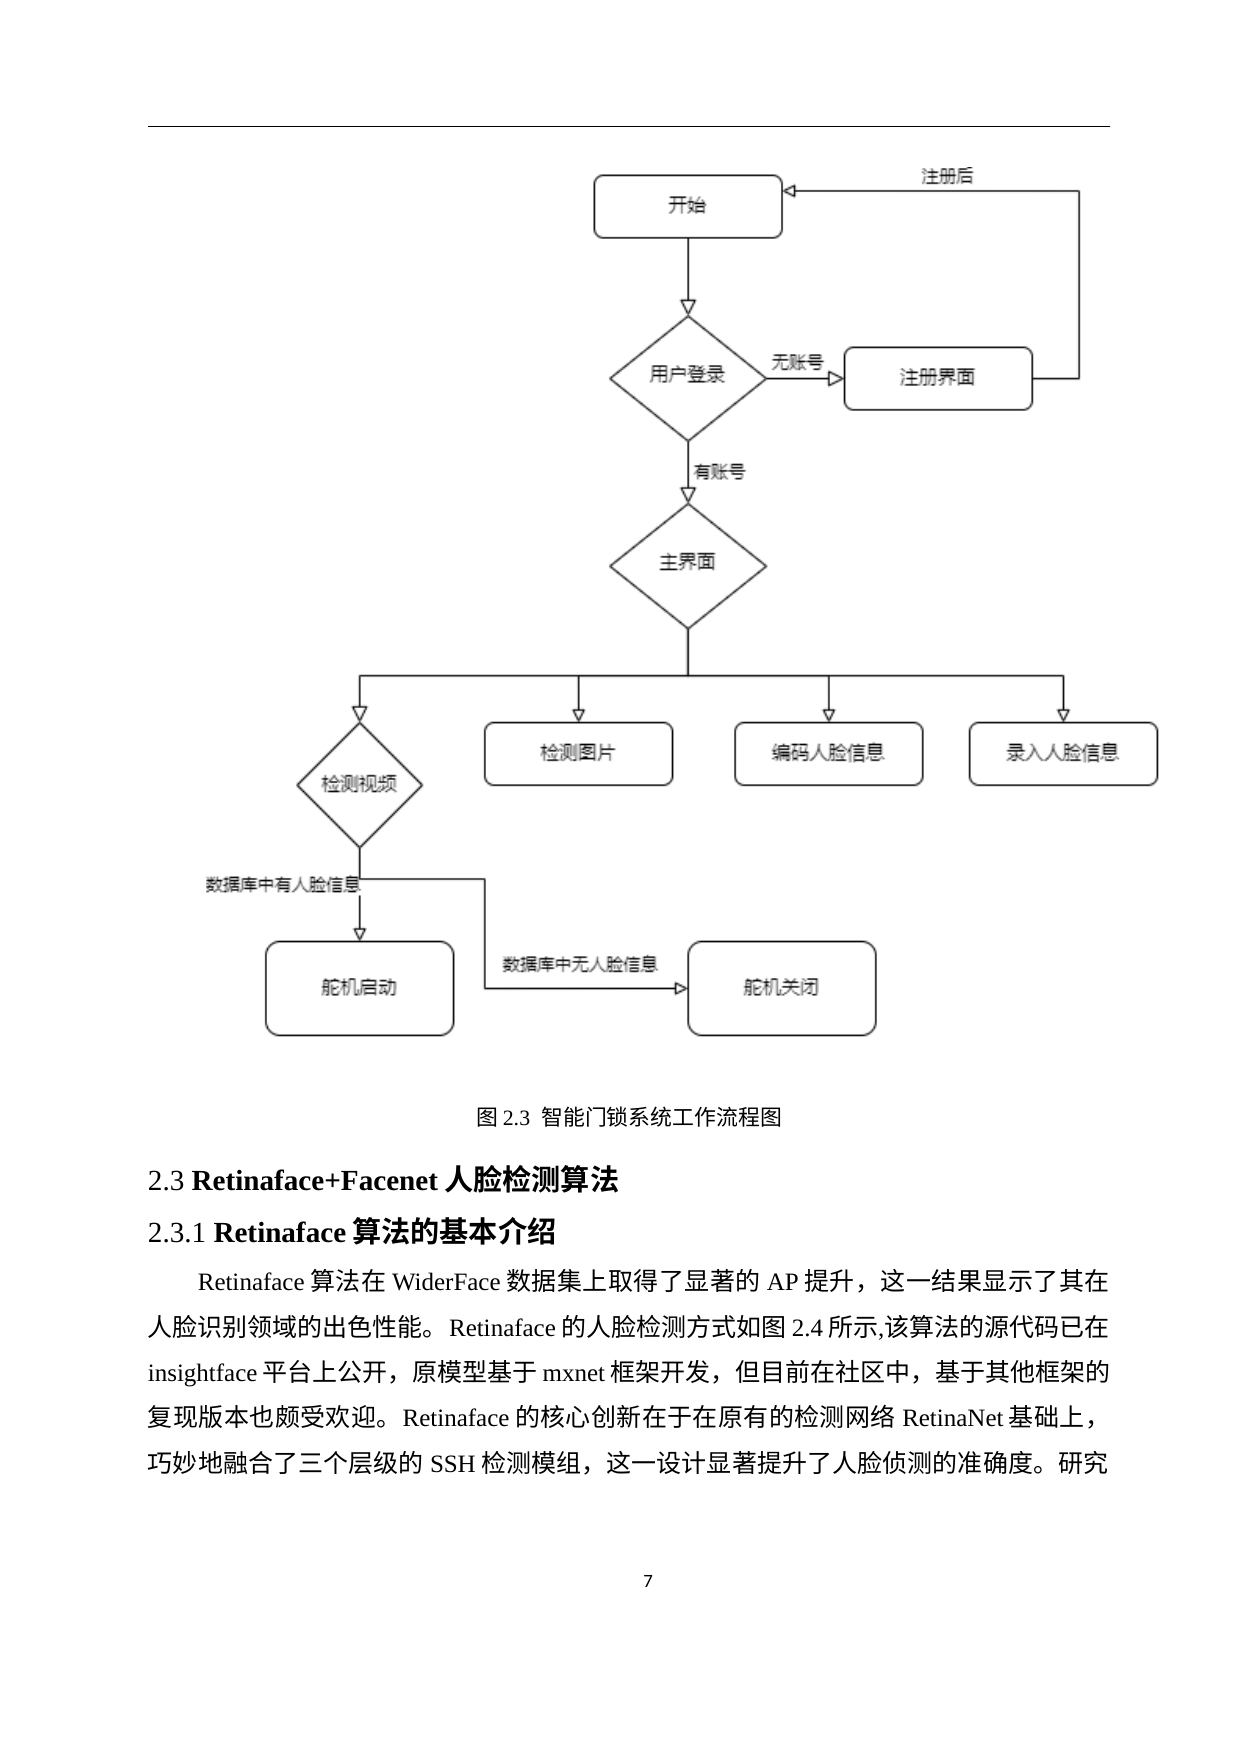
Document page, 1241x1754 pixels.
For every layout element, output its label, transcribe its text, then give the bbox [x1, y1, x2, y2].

text 2.3 Retinaface+Facenet人脸检测算法 [148, 1156, 1110, 1198]
text 2.3.1 Retinaface算法的基本介绍 [148, 1209, 1110, 1251]
text 图2.3 智能门锁系统工作流程图 [148, 1100, 1110, 1132]
picture [206, 167, 1160, 1038]
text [148, 1262, 1110, 1479]
